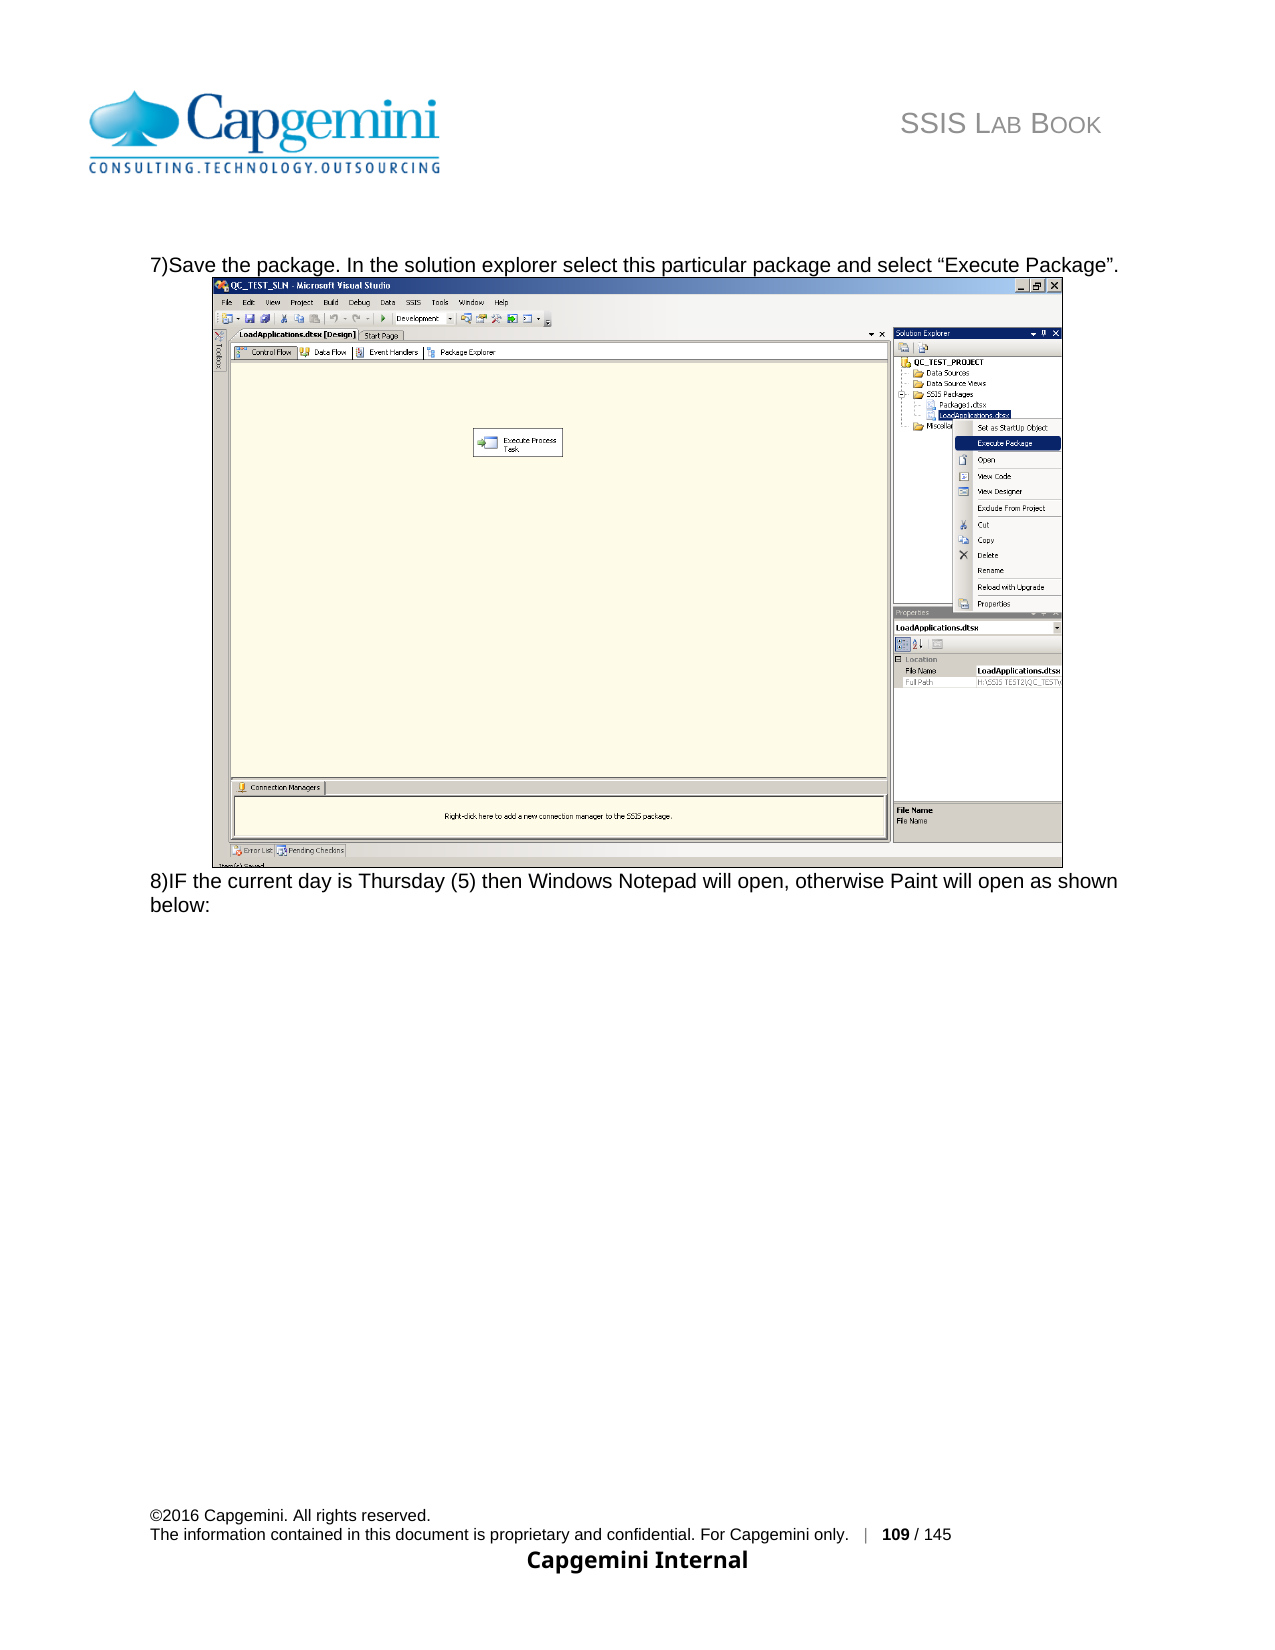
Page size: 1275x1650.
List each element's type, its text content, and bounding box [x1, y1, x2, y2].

picture [213, 278, 1062, 867]
text 7)Save the package. In the solution explorer select this particular package and select “Execute Package”. [150, 253, 1125, 277]
text 8)IF the current day is Thursday (5) then Windows Notepad will open, otherwise Paint will open as shown below: [150, 868, 1125, 916]
picture [87, 89, 443, 177]
